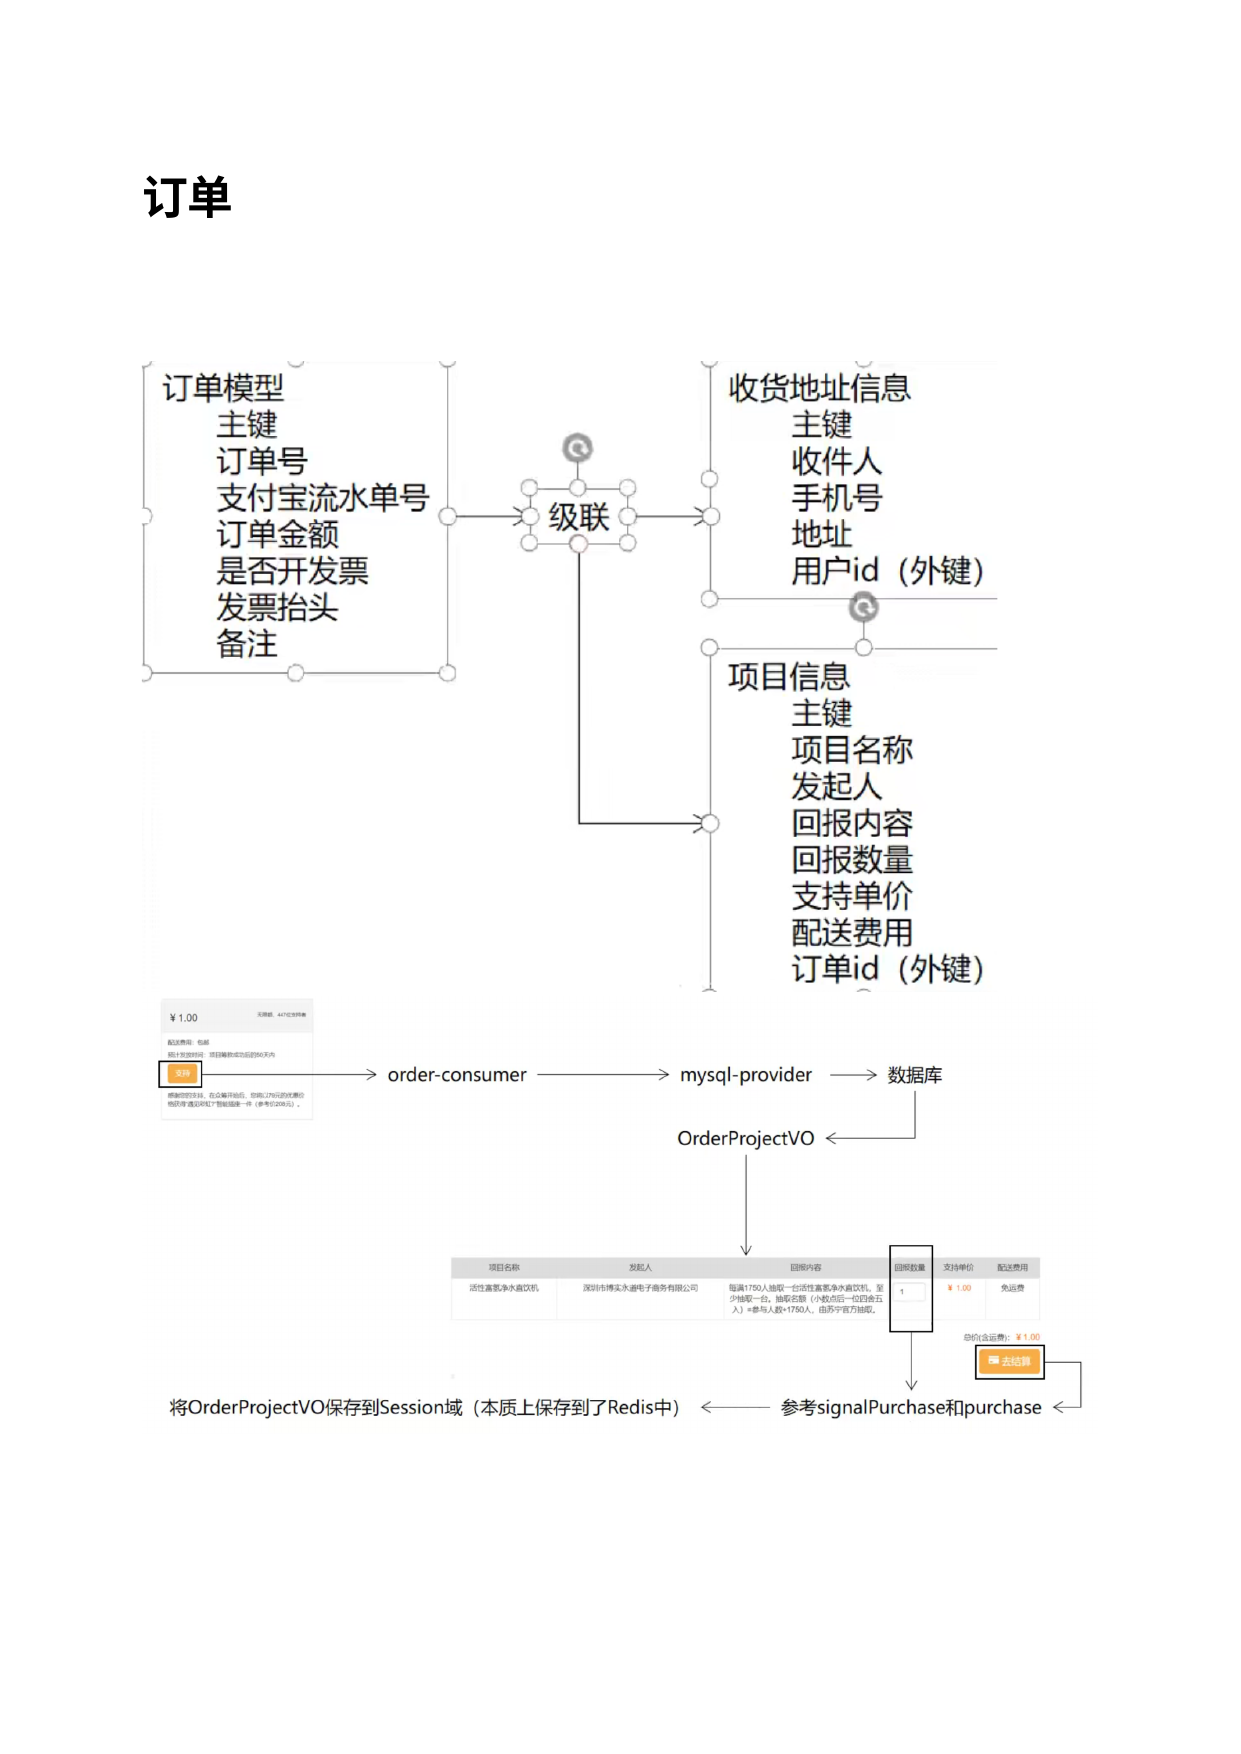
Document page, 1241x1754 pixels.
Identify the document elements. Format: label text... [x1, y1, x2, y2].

picture [141, 996, 1099, 1434]
subtitle 订单 [142, 154, 1098, 234]
picture [141, 361, 998, 992]
